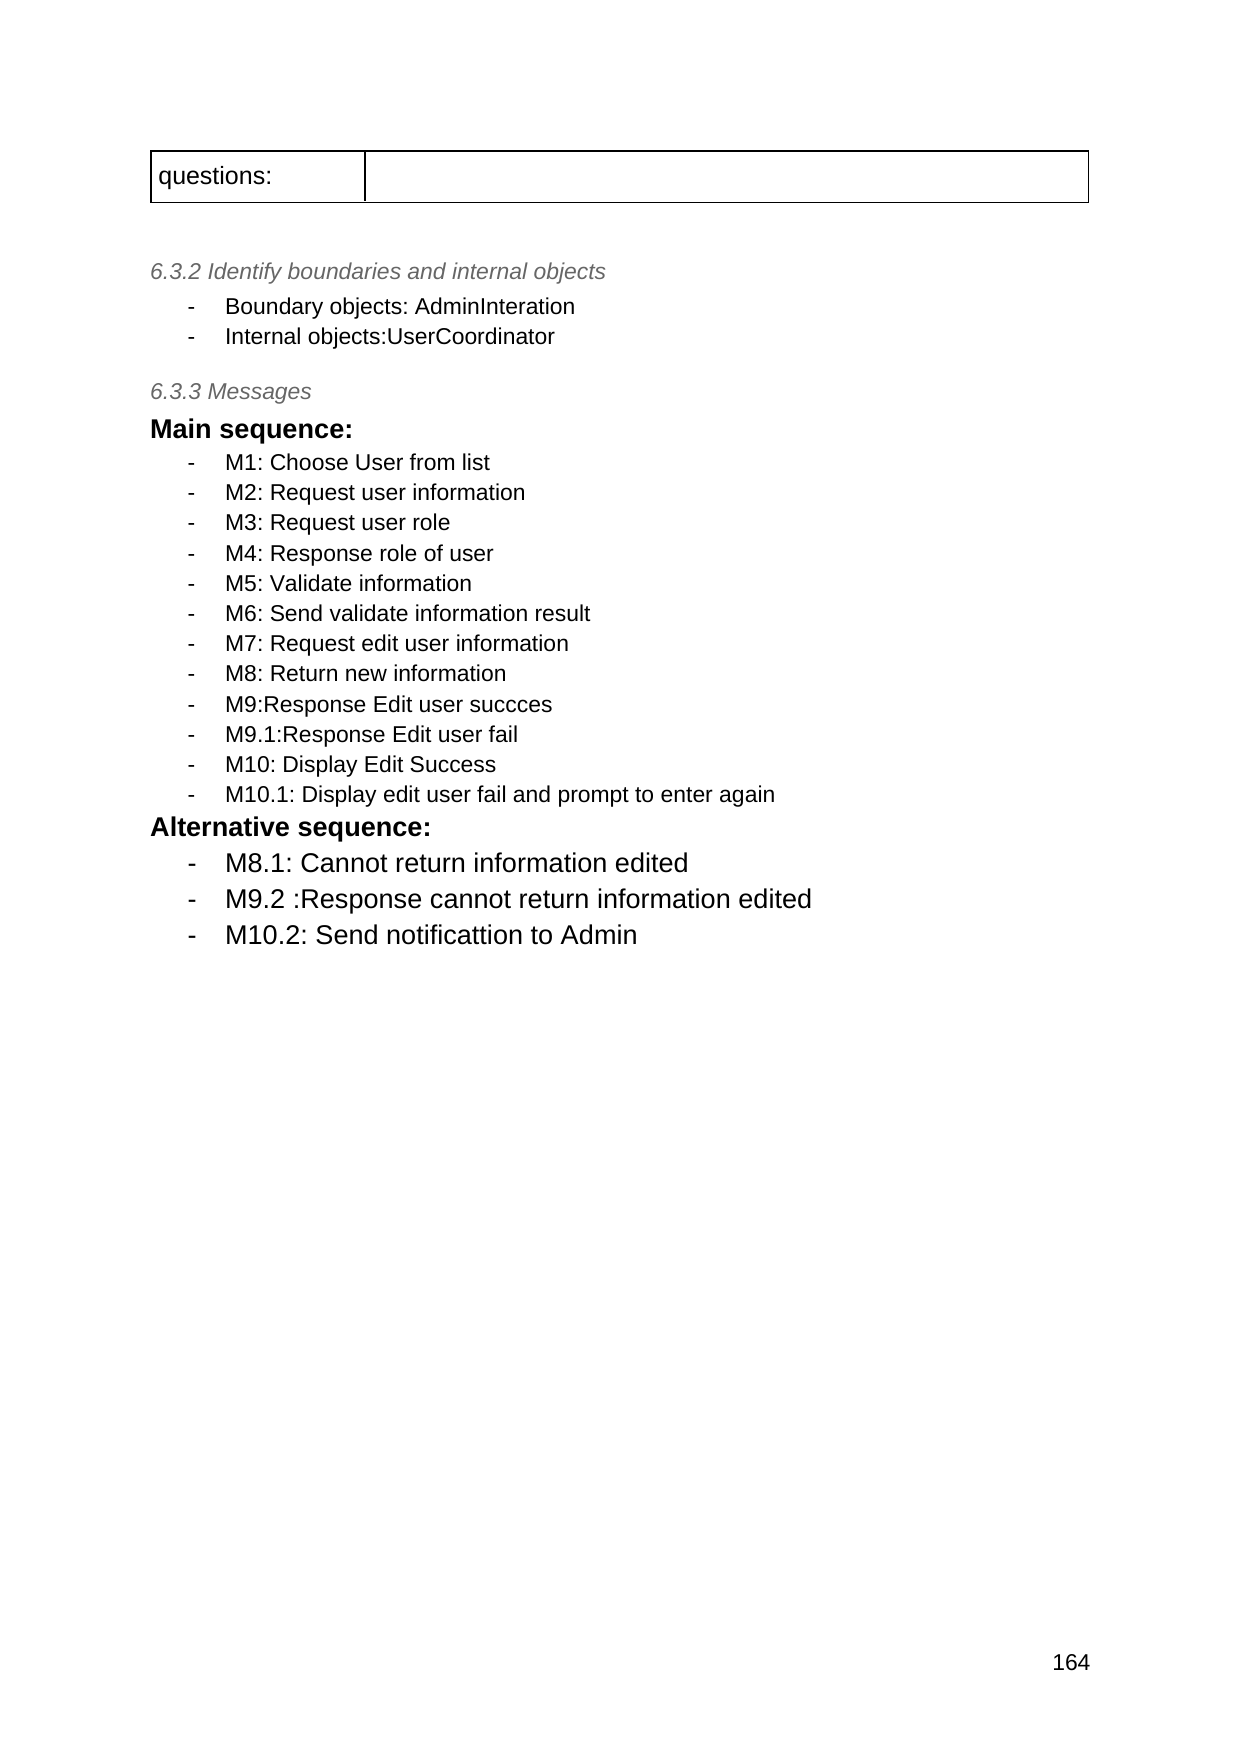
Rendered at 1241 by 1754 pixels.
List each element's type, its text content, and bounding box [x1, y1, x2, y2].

text Main sequence: [150, 413, 1090, 444]
list M3: Request user role [187, 509, 1090, 536]
list M1: Choose User from list [187, 449, 1090, 475]
list M7: Request edit user information [187, 630, 1090, 656]
list M2: Request user information [187, 479, 1090, 505]
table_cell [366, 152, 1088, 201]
subtitle 6.3.2 Identify boundaries and internal objects [150, 258, 1090, 284]
text Alternative sequence: [150, 811, 1090, 843]
list M10.1: Display edit user fail and prompt to enter again [187, 781, 1090, 807]
subtitle 6.3.3 Messages [150, 378, 1090, 404]
list M8: Return new information [187, 660, 1090, 687]
list Boundary objects: AdminInteration [187, 293, 1090, 319]
list M5: Validate information [187, 570, 1090, 596]
list M10.2: Send notificattion to Admin [187, 919, 1090, 950]
list M9.2 :Response cannot return information edited [187, 883, 1090, 914]
list M10: Display Edit Success [187, 751, 1090, 777]
list M6: Send validate information result [187, 600, 1090, 626]
list M8.1: Cannot return information edited [187, 847, 1090, 878]
list M4: Response role of user [187, 539, 1090, 566]
list M9:Response Edit user succces [187, 691, 1090, 717]
list Internal objects:UserCoordinator [187, 323, 1090, 349]
list M9.1:Response Edit user fail [187, 721, 1090, 747]
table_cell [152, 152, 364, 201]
